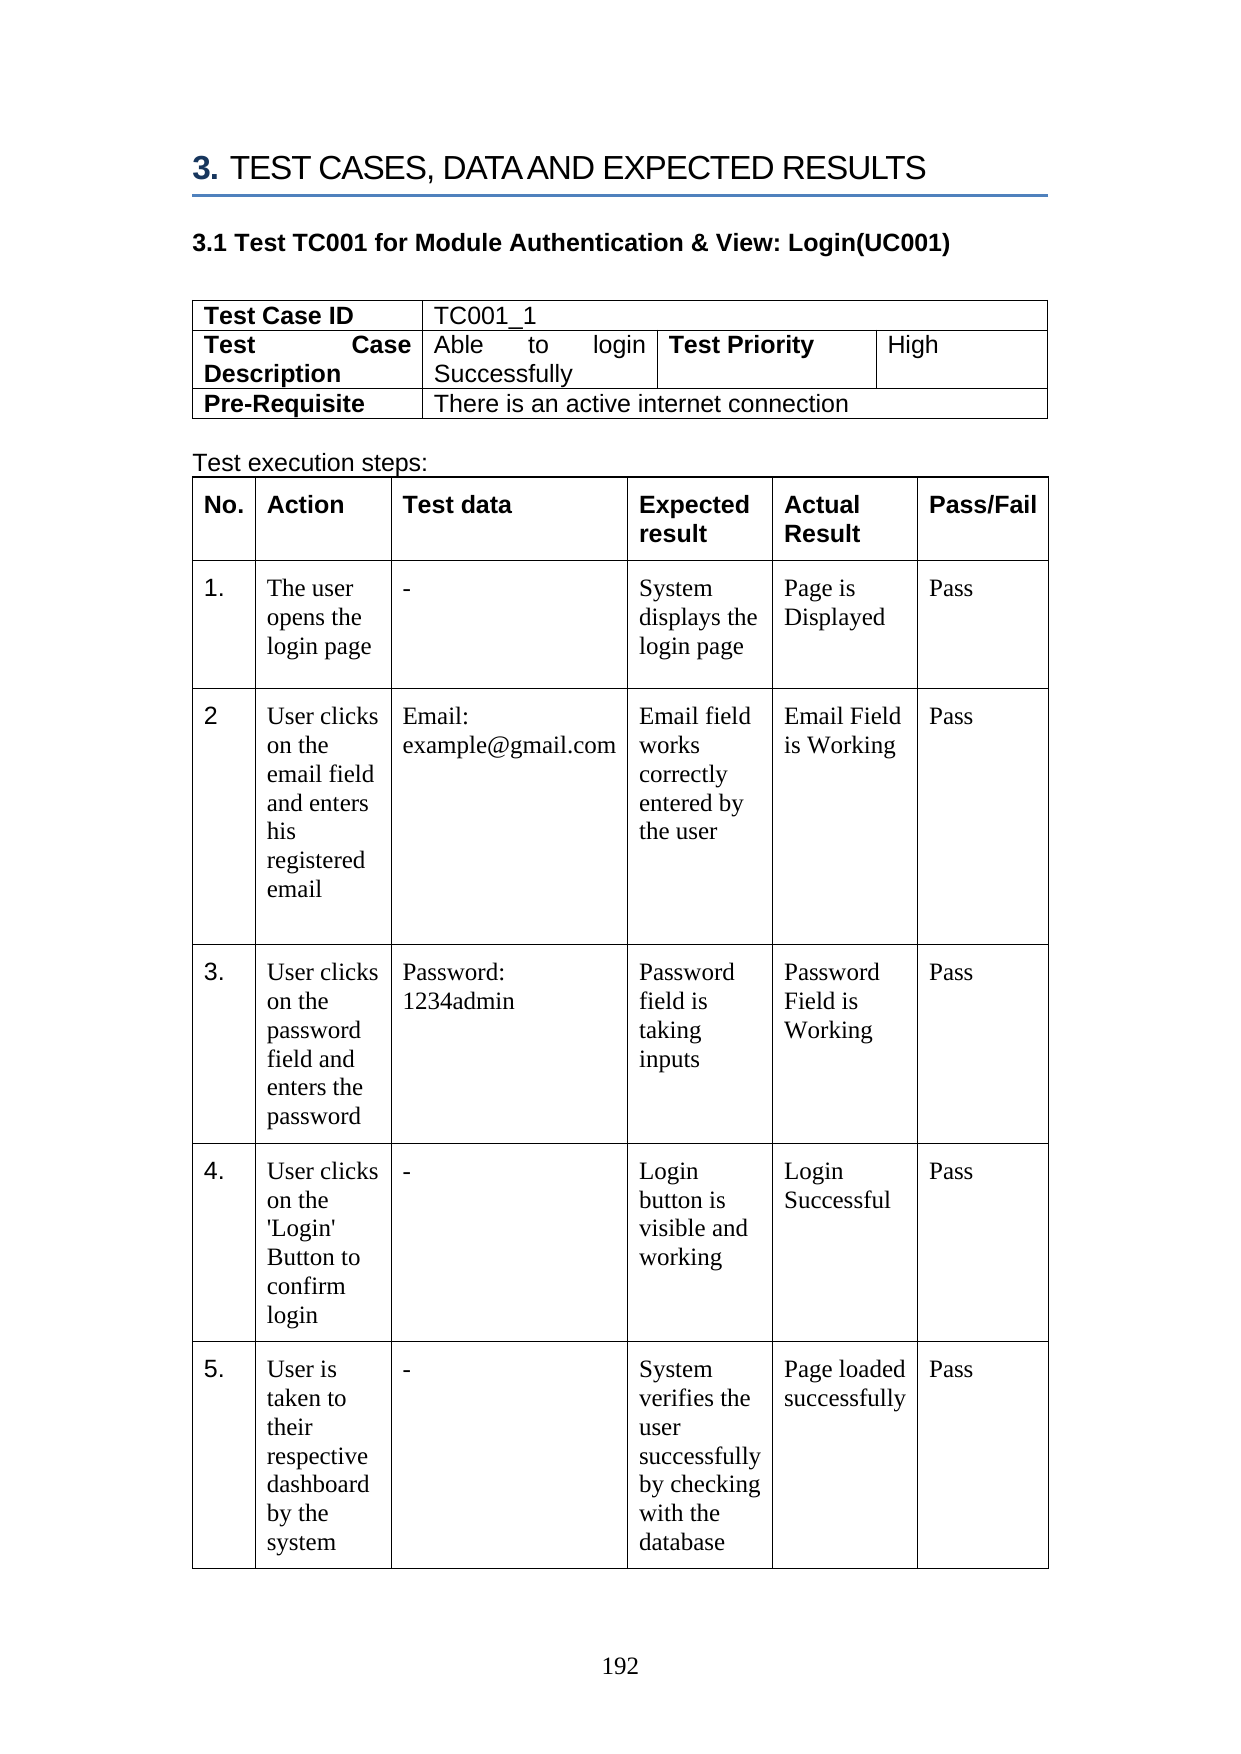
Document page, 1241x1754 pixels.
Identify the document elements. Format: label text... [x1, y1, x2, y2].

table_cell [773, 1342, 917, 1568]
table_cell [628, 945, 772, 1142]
table_cell High [877, 331, 1047, 388]
list Test TC001 for Module Authentication & View: Login(UC001) [192, 228, 1048, 257]
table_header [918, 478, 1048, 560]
table_header TC001_1 [423, 301, 1047, 329]
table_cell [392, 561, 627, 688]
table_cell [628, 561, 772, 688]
table_cell Test Priority [658, 331, 876, 388]
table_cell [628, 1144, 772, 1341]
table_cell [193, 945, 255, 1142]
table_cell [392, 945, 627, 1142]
text Test execution steps: [192, 448, 1048, 476]
table_cell There is an active internet connection [423, 389, 1047, 418]
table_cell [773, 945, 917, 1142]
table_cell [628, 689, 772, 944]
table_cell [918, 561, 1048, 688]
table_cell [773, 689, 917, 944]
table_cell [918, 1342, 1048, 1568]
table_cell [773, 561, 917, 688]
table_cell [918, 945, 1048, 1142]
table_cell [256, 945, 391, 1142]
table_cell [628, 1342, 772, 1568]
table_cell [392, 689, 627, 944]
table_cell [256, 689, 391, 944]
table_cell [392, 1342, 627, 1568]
table_cell Test Case Description [193, 331, 422, 388]
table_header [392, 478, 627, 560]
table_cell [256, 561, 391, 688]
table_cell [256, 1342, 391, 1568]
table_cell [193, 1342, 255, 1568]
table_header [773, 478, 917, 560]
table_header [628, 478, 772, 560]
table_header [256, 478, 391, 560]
table_header No. [193, 478, 255, 560]
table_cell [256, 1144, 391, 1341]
table_cell Pre-Requisite [193, 389, 422, 418]
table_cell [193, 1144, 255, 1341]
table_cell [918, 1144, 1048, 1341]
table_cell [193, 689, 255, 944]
table_cell Able to login Successfully [423, 331, 657, 388]
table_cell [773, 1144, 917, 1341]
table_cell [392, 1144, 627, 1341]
table_header Test Case ID [193, 301, 422, 329]
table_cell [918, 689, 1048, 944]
title Test Cases, Data and Expected Results [192, 148, 1048, 194]
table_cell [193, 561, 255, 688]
